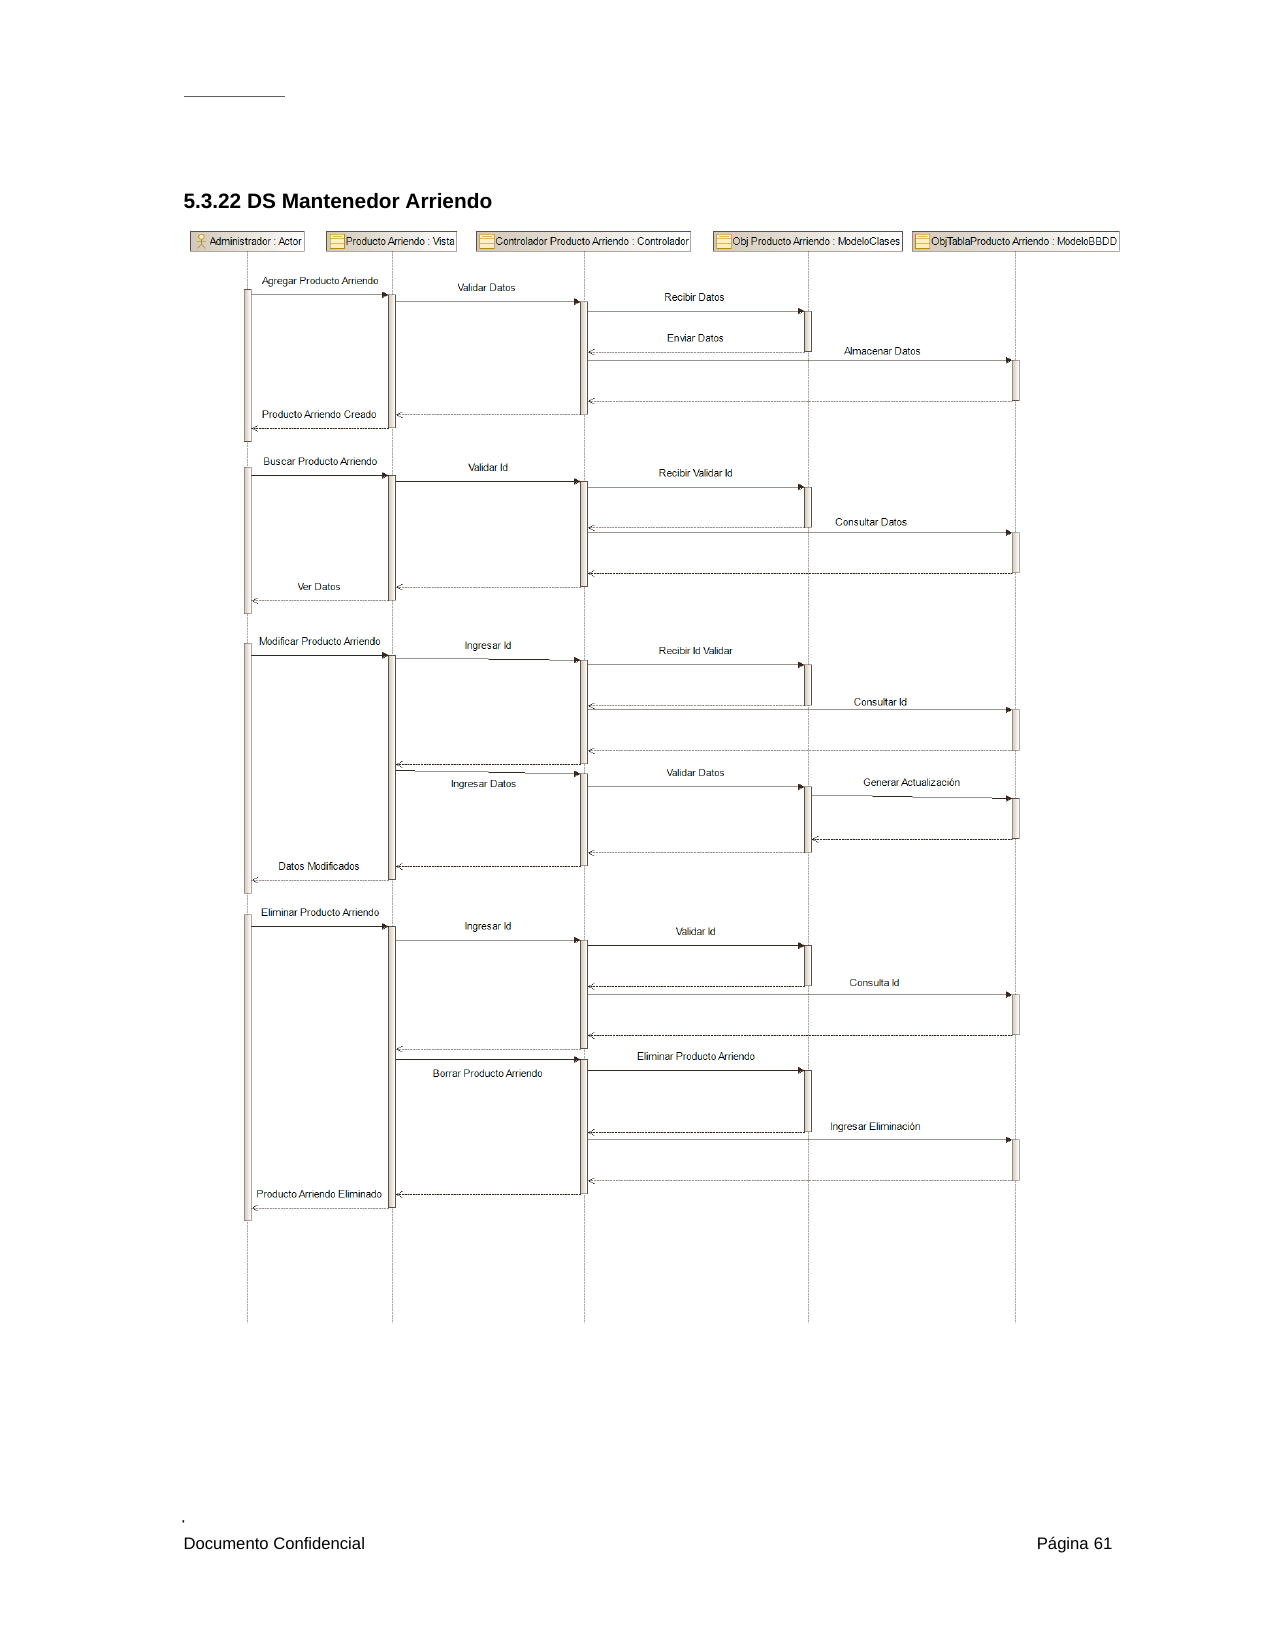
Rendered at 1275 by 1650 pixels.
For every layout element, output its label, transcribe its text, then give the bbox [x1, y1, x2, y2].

text 5.3.22 DS Mantenedor Arriendo [183, 187, 1125, 212]
picture [183, 225, 1125, 1330]
